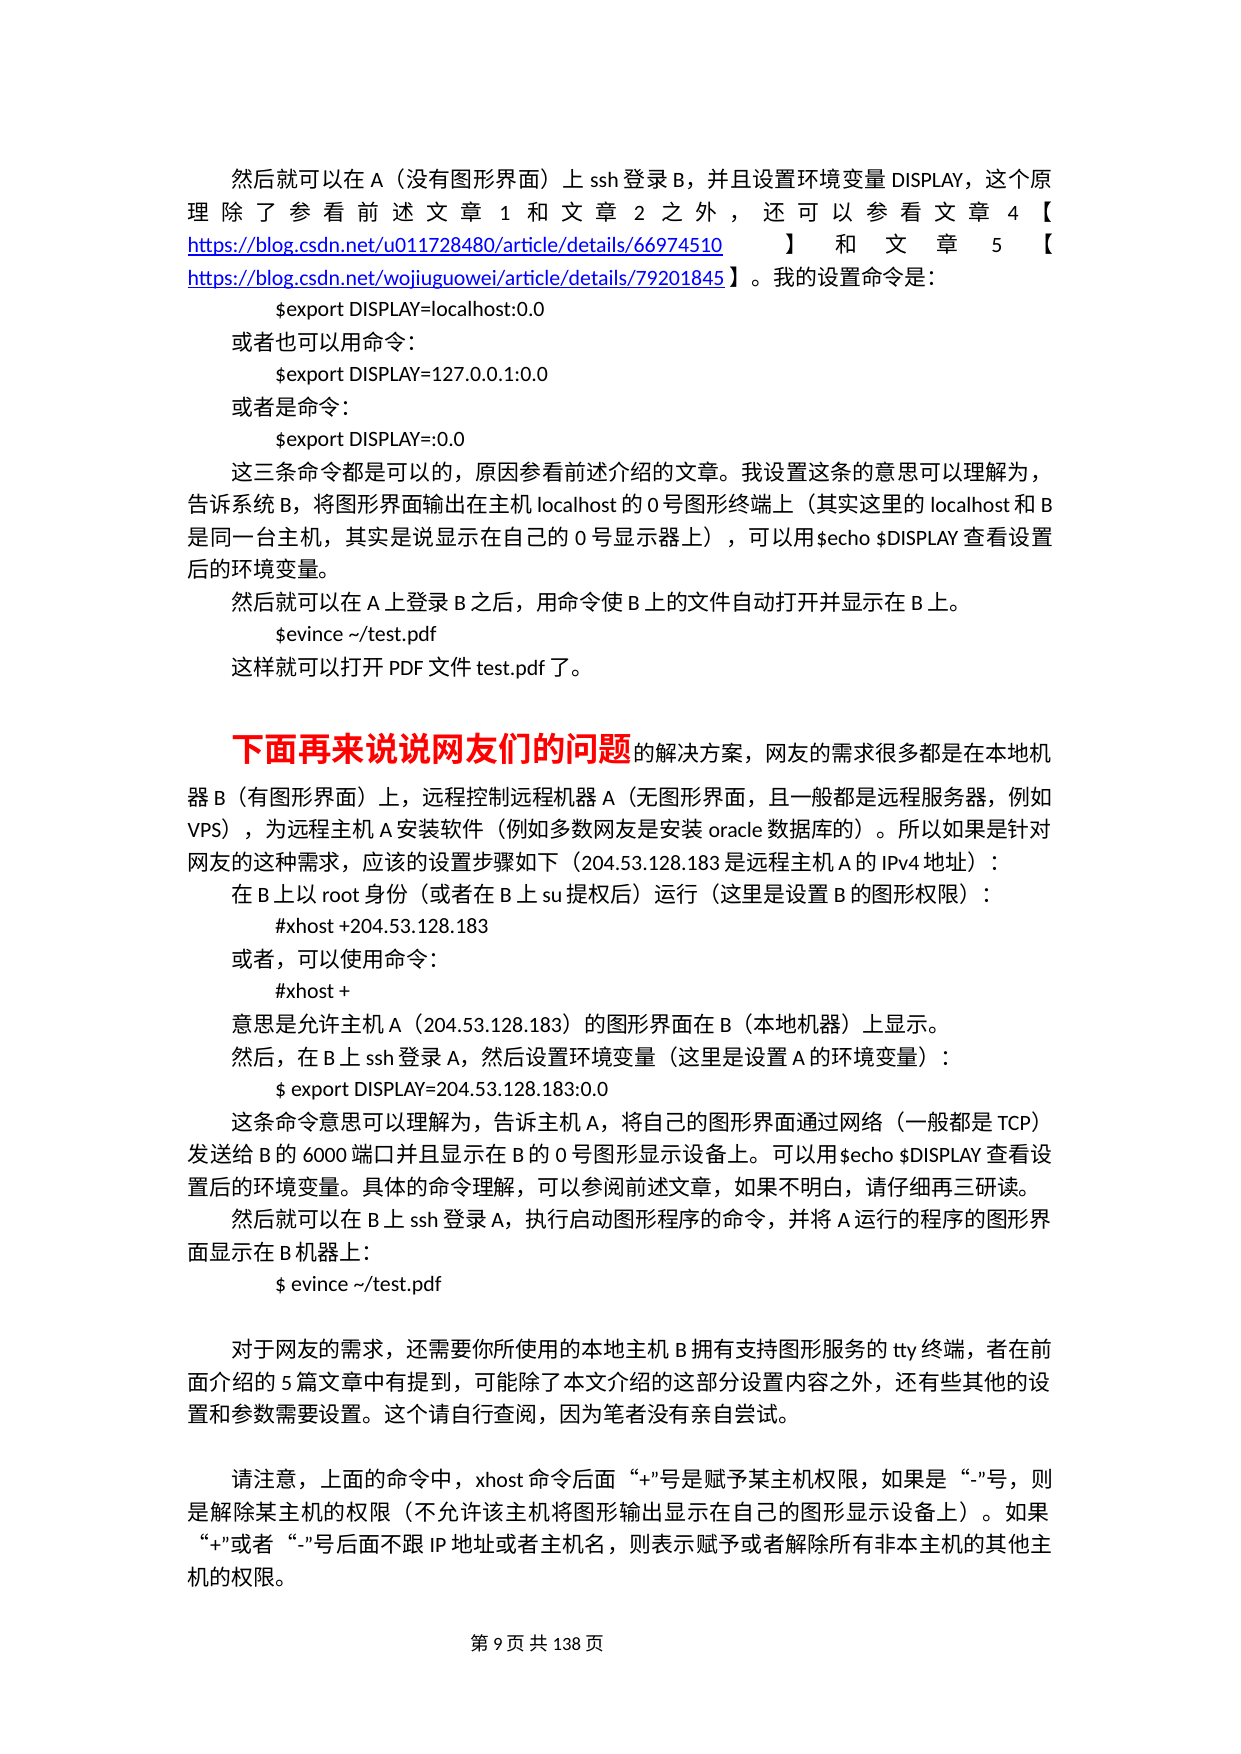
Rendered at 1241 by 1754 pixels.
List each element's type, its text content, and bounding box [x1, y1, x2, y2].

text 或者，可以使用命令： [187, 942, 1053, 974]
text $export DISPLAY=:0.0 [187, 422, 1053, 454]
text #xhost + [187, 974, 1053, 1007]
text $ export DISPLAY=204.53.128.183:0.0 [187, 1072, 1053, 1104]
text $export DISPLAY=localhost:0.0 [187, 292, 1053, 324]
text 请注意，上面的命令中，xhost命令后面“+”号是赋予某主机权限，如果是“-”号，则是解除某主机的权限（不允许该主机将图形输出显示在自己的图形显示设备上）。如果“+”或者“-”号后面不跟IP地址或者主机名，则表示赋予或者解除所有非本主机的其他主机的权限。 [187, 1462, 1053, 1592]
text 然后，在B上ssh登录A，然后设置环境变量（这里是设置A的环境变量）： [187, 1039, 1053, 1072]
text 下面再来说说网友们的问题的解决方案，网友的需求很多都是在本地机器B（有图形界面）上，远程控制远程机器A（无图形界面，且一般都是远程服务器，例如VPS），为远程主机A安装软件（例如多数网友是安装oracle数据库的）。所以如果是针对网友的这种需求，应该的设置步骤如下（204.53.128.183是远程主机A的IPv4地址）： [187, 714, 1053, 877]
text 或者也可以用命令： [187, 324, 1053, 357]
text 这条命令意思可以理解为，告诉主机A，将自己的图形界面通过网络（一般都是TCP）发送给B的6000端口并且显示在B的0号图形显示设备上。可以用$echo $DISPLAY查看设置后的环境变量。具体的命令理解，可以参阅前述文章，如果不明白，请仔细再三研读。 [187, 1104, 1053, 1202]
text 意思是允许主机A（204.53.128.183）的图形界面在B（本地机器）上显示。 [187, 1007, 1053, 1039]
text $ evince ~/test.pdf [187, 1267, 1053, 1299]
text 然后就可以在A（没有图形界面）上ssh登录B，并且设置环境变量DISPLAY，这个原理除了参看前述文章1和文章2之外，还可以参看文章4【 https://blog.csdn.net/u011728480/article/details/66974510 】和文章5【 https://blog.csdn.net/wojiuguowei/article/details/79201845 】。我的设置命令是： [187, 162, 1053, 292]
text 在B上以root身份（或者在B上su提权后）运行（这里是设置B的图形权限）： [187, 877, 1053, 909]
text 这样就可以打开PDF文件test.pdf了。 [187, 649, 1053, 682]
text 对于网友的需求，还需要你所使用的本地主机B拥有支持图形服务的tty终端，者在前面介绍的5篇文章中有提到，可能除了本文介绍的这部分设置内容之外，还有些其他的设置和参数需要设置。这个请自行查阅，因为笔者没有亲自尝试。 [187, 1332, 1053, 1429]
text 或者是命令： [187, 389, 1053, 422]
text 然后就可以在A上登录B之后，用命令使B上的文件自动打开并显示在B上。 [187, 584, 1053, 617]
text $evince ~/test.pdf [187, 617, 1053, 649]
text $export DISPLAY=127.0.0.1:0.0 [187, 357, 1053, 389]
text 然后就可以在B上ssh登录A，执行启动图形程序的命令，并将A运行的程序的图形界面显示在B机器上： [187, 1202, 1053, 1267]
text 这三条命令都是可以的，原因参看前述介绍的文章。我设置这条的意思可以理解为，告诉系统B，将图形界面输出在主机localhost的0号图形终端上（其实这里的localhost和B是同一台主机，其实是说显示在自己的0号显示器上），可以用$echo $DISPLAY查看设置后的环境变量。 [187, 454, 1053, 584]
text #xhost +204.53.128.183 [187, 909, 1053, 942]
